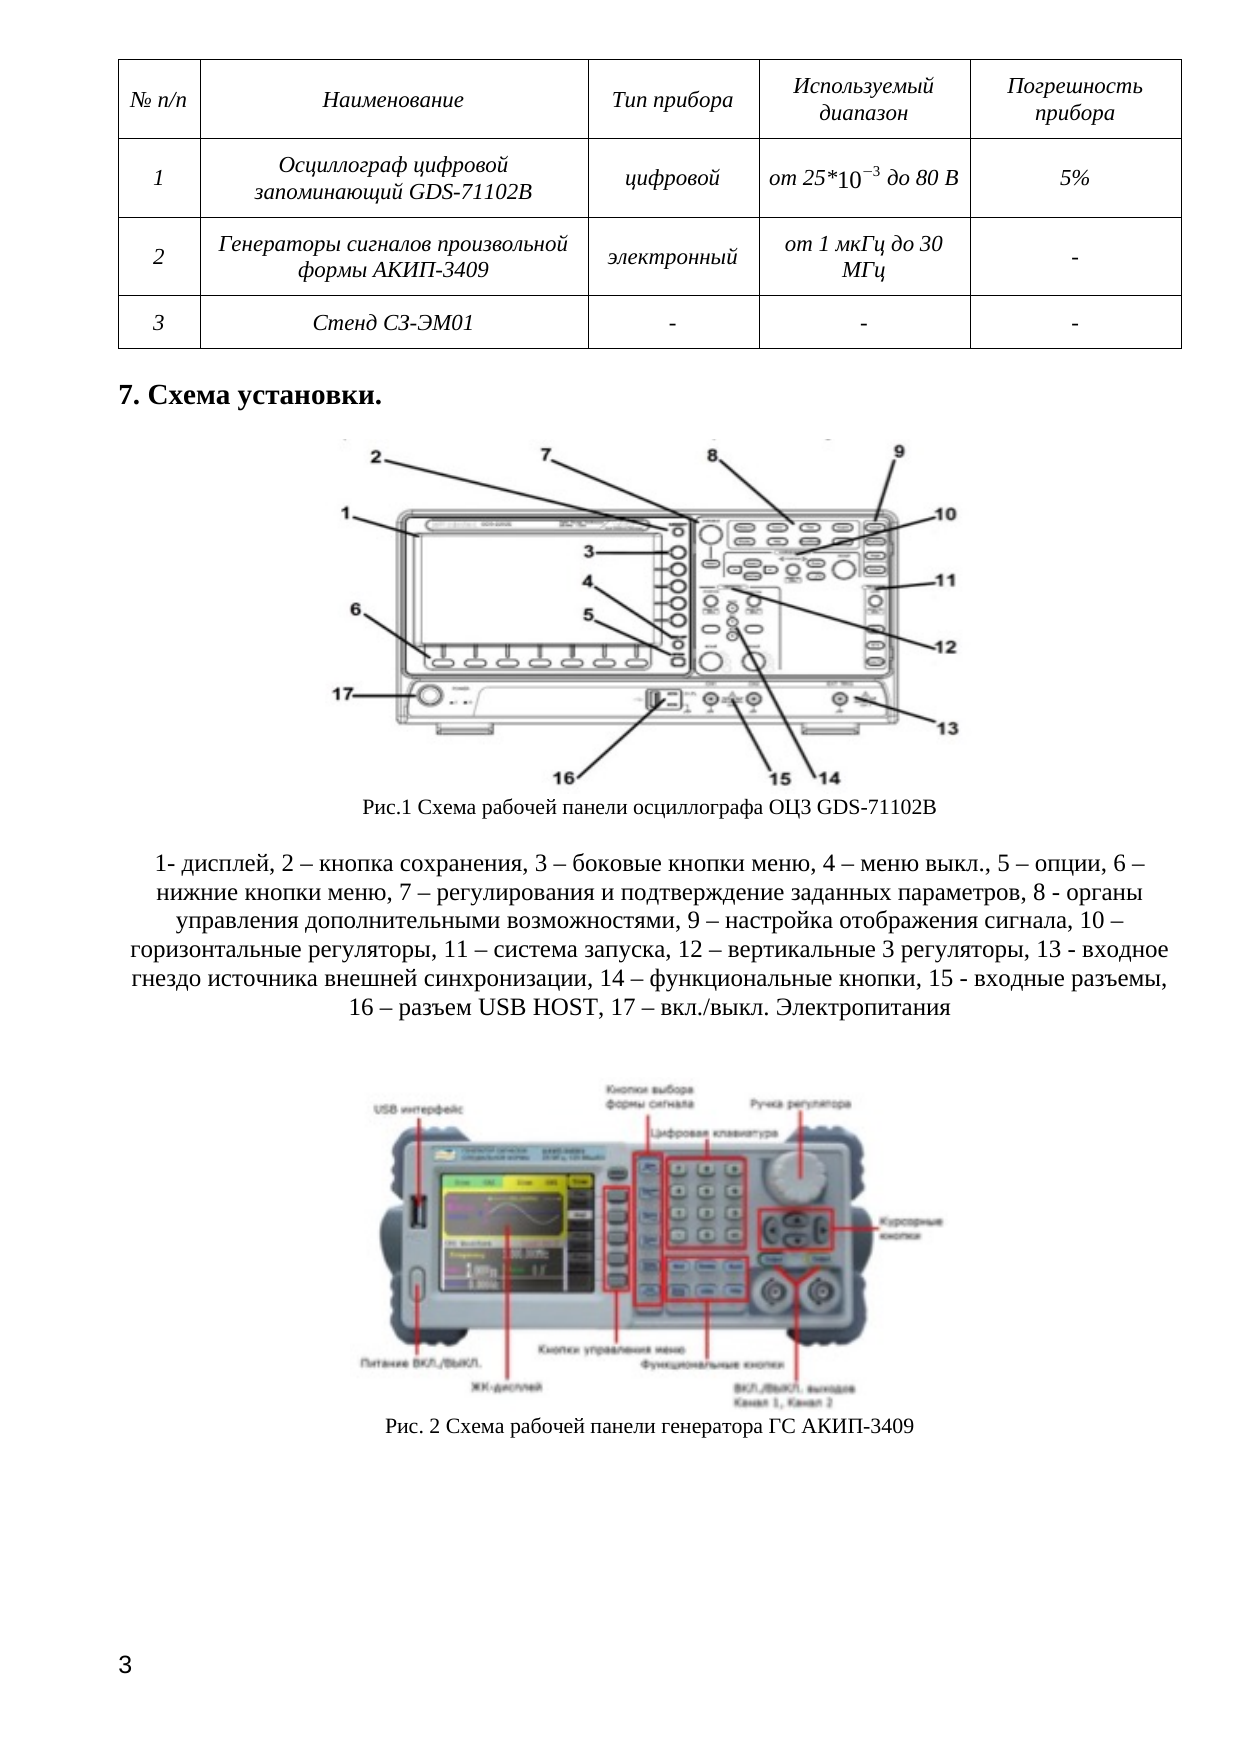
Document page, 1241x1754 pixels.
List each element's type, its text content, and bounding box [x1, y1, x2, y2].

table_cell - [589, 296, 759, 348]
table_cell от 1 мкГц до 30 МГц [760, 218, 970, 295]
table_header Наименование [201, 60, 588, 138]
text Рис.1 Схема рабочей панели осциллографа ОЦ3 GDS-71102B [118, 794, 1181, 819]
table_header № п/п [119, 60, 200, 138]
table_cell - [971, 296, 1181, 348]
table_cell 3 [119, 296, 200, 348]
table_cell 5% [971, 139, 1181, 217]
table_cell - [971, 218, 1181, 295]
table_cell Осциллограф цифровой запоминающий GDS-71102B [201, 139, 588, 217]
table_cell Стенд СЗ-ЭМ01 [201, 296, 588, 348]
text Рис. 2 Схема рабочей панели генератора ГС АКИП-3409 [118, 1413, 1181, 1438]
table_cell 1 [119, 139, 200, 217]
text 1- дисплей, 2 – кнопка сохранения, 3 – боковые кнопки меню, 4 – меню выкл., 5 – опции, 6 – нижние кнопки меню, 7 – регулирования и подтверждение заданных параметров, 8 - органы управления дополнительными возможностями, 9 – настройка отображения сигнала, 10 – горизонтальные регуляторы, 11 – система запуска, 12 – вертикальные 3 регуляторы, 13 - входное гнездо источника внешней синхронизации, 14 – функциональные кнопки, 15 - входные разъемы, 16 – разъем USB HOST, 17 – вкл./выкл. Электропитания [118, 848, 1181, 1020]
text 7. Схема установки. [118, 377, 1181, 411]
table_header Погрешность прибора [971, 60, 1181, 138]
picture [349, 1077, 950, 1414]
table_cell - [760, 296, 970, 348]
table_header Тип прибора [589, 60, 759, 138]
table_header Используемый диапазон [760, 60, 970, 138]
table_cell 2 [119, 218, 200, 295]
table_cell от 25* до 80 В [760, 139, 970, 217]
table_cell электронный [589, 218, 759, 295]
table_cell Генераторы сигналов произвольной формы АКИП-3409 [201, 218, 588, 295]
picture [313, 439, 986, 794]
table_cell цифровой [589, 139, 759, 217]
